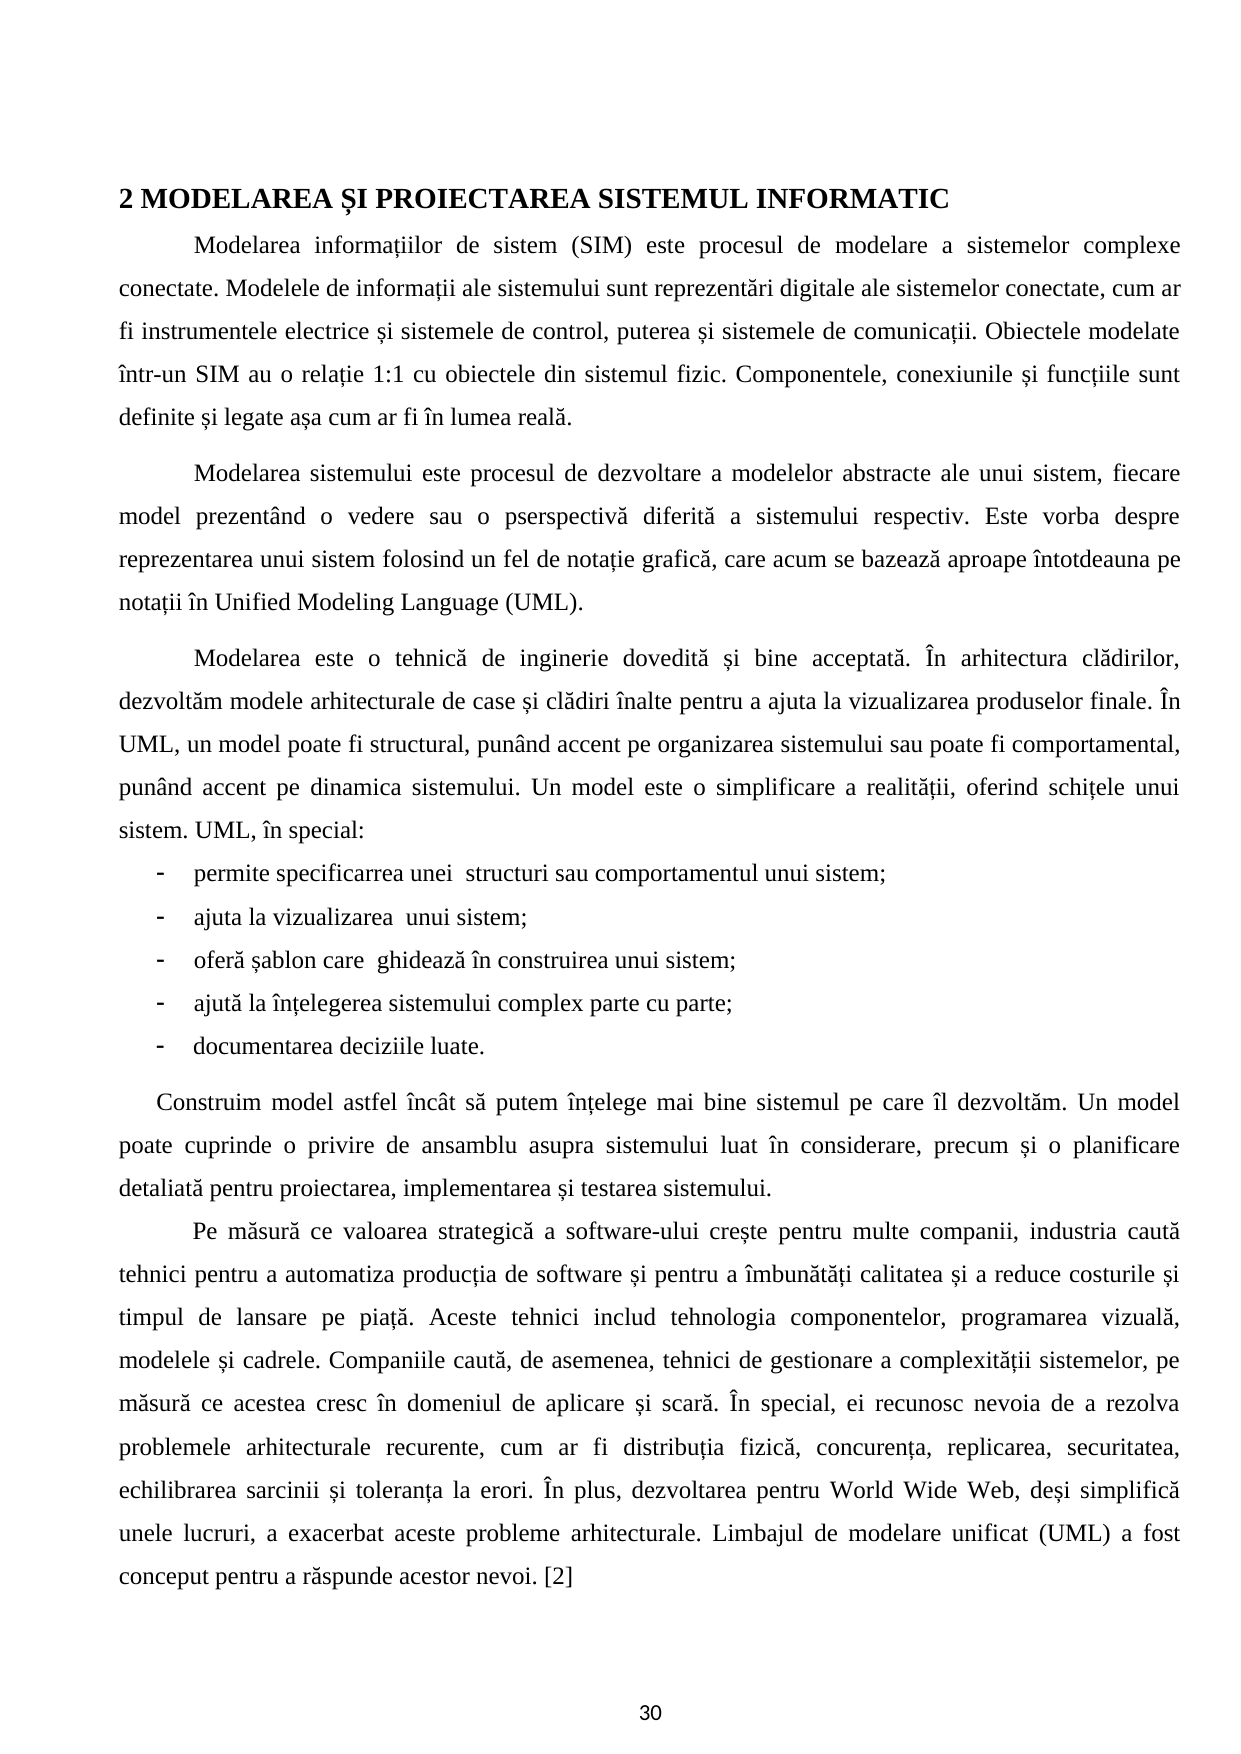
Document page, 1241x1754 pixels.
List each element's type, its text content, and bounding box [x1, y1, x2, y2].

text Construim model astfel încât să putem înțelege mai bine sistemul pe care îl dezvoltăm. Un model poate cuprinde o privire de ansamblu asupra sistemului luat în considerare, precum și o planificare detaliată pentru proiectarea, implementarea și testarea sistemului. [118, 1087, 1182, 1202]
subtitle 2 MODELAREA ȘI PROIECTAREA SISTEMUL INFORMATIC [118, 181, 1182, 214]
list ajuta la vizualizarea unui sistem; [156, 902, 1182, 930]
text Modelarea este o tehnică de inginerie dovedită și bine acceptată. În arhitectura clădirilor, dezvoltăm modele arhitecturale de case și clădiri înalte pentru a ajuta la vizualizarea produselor finale. În UML, un model poate fi structural, punând accent pe organizarea sistemului sau poate fi comportamental, punând accent pe dinamica sistemului. Un model este o simplificare a realității, oferind schițele unui sistem. UML, în special: [118, 643, 1182, 844]
list oferă șablon care ghidează în construirea unui sistem; [156, 945, 1182, 973]
list documentarea deciziile luate. [156, 1031, 1182, 1060]
list permite specificarrea unei structuri sau comportamentul unui sistem; [156, 858, 1182, 887]
text Modelarea informațiilor de sistem (SIM) este procesul de modelare a sistemelor complexe conectate. Modelele de informații ale sistemului sunt reprezentări digitale ale sistemelor conectate, cum ar fi instrumentele electrice și sistemele de control, puterea și sistemele de comunicații. Obiectele modelate într-un SIM au o relație 1:1 cu obiectele din sistemul fizic. Componentele, conexiunile și funcțiile sunt definite și legate așa cum ar fi în lumea reală. [118, 230, 1182, 431]
text Modelarea sistemului este procesul de dezvoltare a modelelor abstracte ale unui sistem, fiecare model prezentând o vedere sau o pserspectivă diferită a sistemului respectiv. Este vorba despre reprezentarea unui sistem folosind un fel de notație grafică, care acum se bazează aproape întotdeauna pe notații în Unified Modeling Language (UML). [118, 458, 1182, 616]
text Pe măsură ce valoarea strategică a software-ului crește pentru multe companii, industria caută tehnici pentru a automatiza producția de software și pentru a îmbunătăți calitatea și a reduce costurile și timpul de lansare pe piață. Aceste tehnici includ tehnologia componentelor, programarea vizuală, modelele și cadrele. Companiile caută, de asemenea, tehnici de gestionare a complexității sistemelor, pe măsură ce acestea cresc în domeniul de aplicare și scară. În special, ei recunosc nevoia de a rezolva problemele arhitecturale recurente, cum ar fi distribuția fizică, concurența, replicarea, securitatea, echilibrarea sarcinii și toleranța la erori. În plus, dezvoltarea pentru World Wide Web, deși simplifică unele lucruri, a exacerbat aceste probleme arhitecturale. Limbajul de modelare unificat (UML) a fost conceput pentru a răspunde acestor nevoi. [2] [118, 1216, 1182, 1590]
list ajută la înțelegerea sistemului complex parte cu parte; [156, 988, 1182, 1017]
